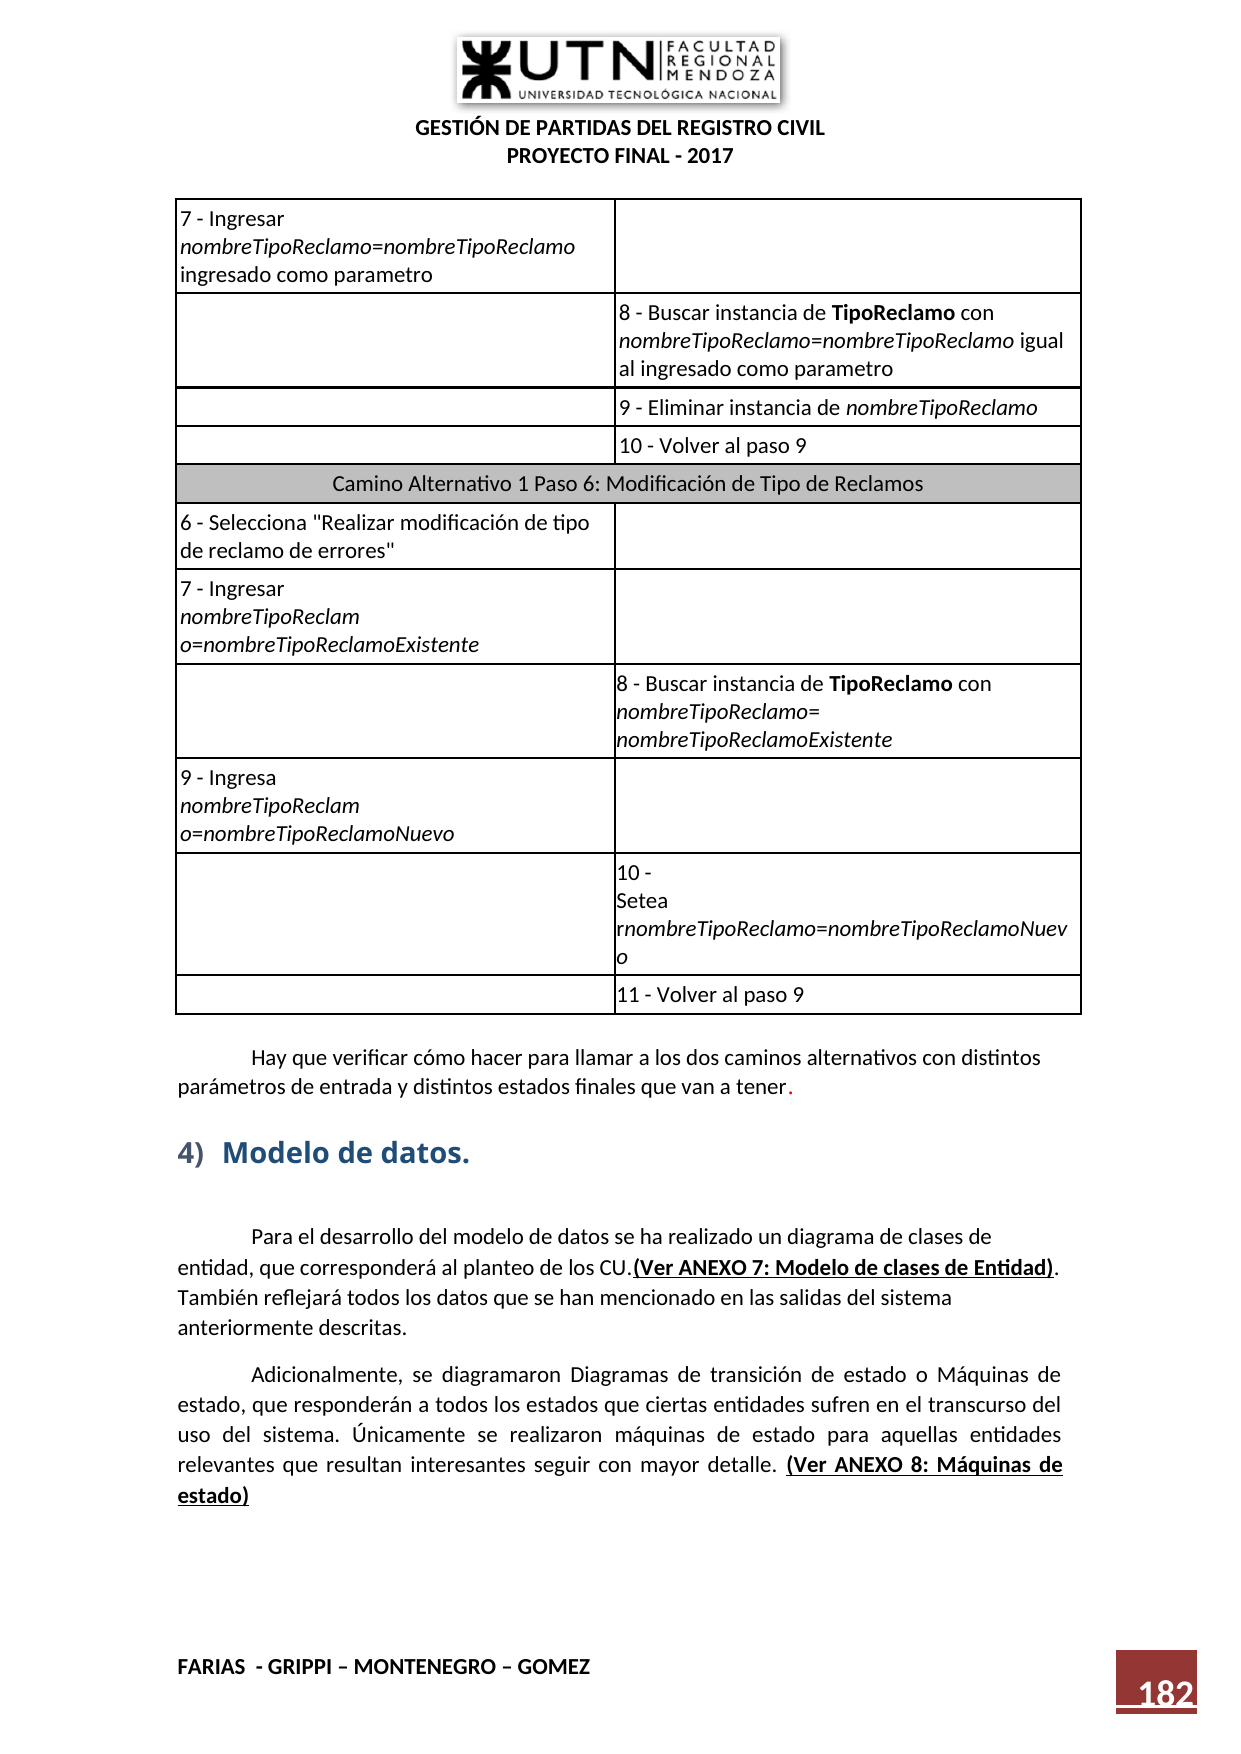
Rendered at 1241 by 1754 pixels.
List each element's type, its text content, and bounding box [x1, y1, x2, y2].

text Hay que verificar cómo hacer para llamar a los dos caminos alternativos con distintos parámetros de entrada y distintos estados finales que van a tener. [177, 1043, 1063, 1100]
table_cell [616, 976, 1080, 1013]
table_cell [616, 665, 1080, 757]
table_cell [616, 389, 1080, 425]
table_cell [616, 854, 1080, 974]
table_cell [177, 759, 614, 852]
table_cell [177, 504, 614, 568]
text Para el desarrollo del modelo de datos se ha realizado un diagrama de clases de entidad, que corresponderá al planteo de los CU.(Ver ANEXO 7: Modelo de clases de Entidad). También reflejará todos los datos que se han mencionado en las salidas del sistema anteriormente descritas. [177, 1222, 1063, 1341]
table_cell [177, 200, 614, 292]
subtitle Modelo de datos. [177, 1133, 1063, 1172]
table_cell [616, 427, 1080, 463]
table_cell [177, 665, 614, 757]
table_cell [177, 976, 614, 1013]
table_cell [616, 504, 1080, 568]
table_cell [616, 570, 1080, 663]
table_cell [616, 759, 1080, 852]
text Adicionalmente, se diagramaron Diagramas de transición de estado o Máquinas de estado, que responderán a todos los estados que ciertas entidades sufren en el transcurso del uso del sistema. Únicamente se realizaron máquinas de estado para aquellas entidades relevantes que resultan interesantes seguir con mayor detalle. (Ver ANEXO 8: Máquinas de estado) [177, 1360, 1063, 1509]
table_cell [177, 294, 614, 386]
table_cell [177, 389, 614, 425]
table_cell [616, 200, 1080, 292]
picture [449, 29, 791, 114]
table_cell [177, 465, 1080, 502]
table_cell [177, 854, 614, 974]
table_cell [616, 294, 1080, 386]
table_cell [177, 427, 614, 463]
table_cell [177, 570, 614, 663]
